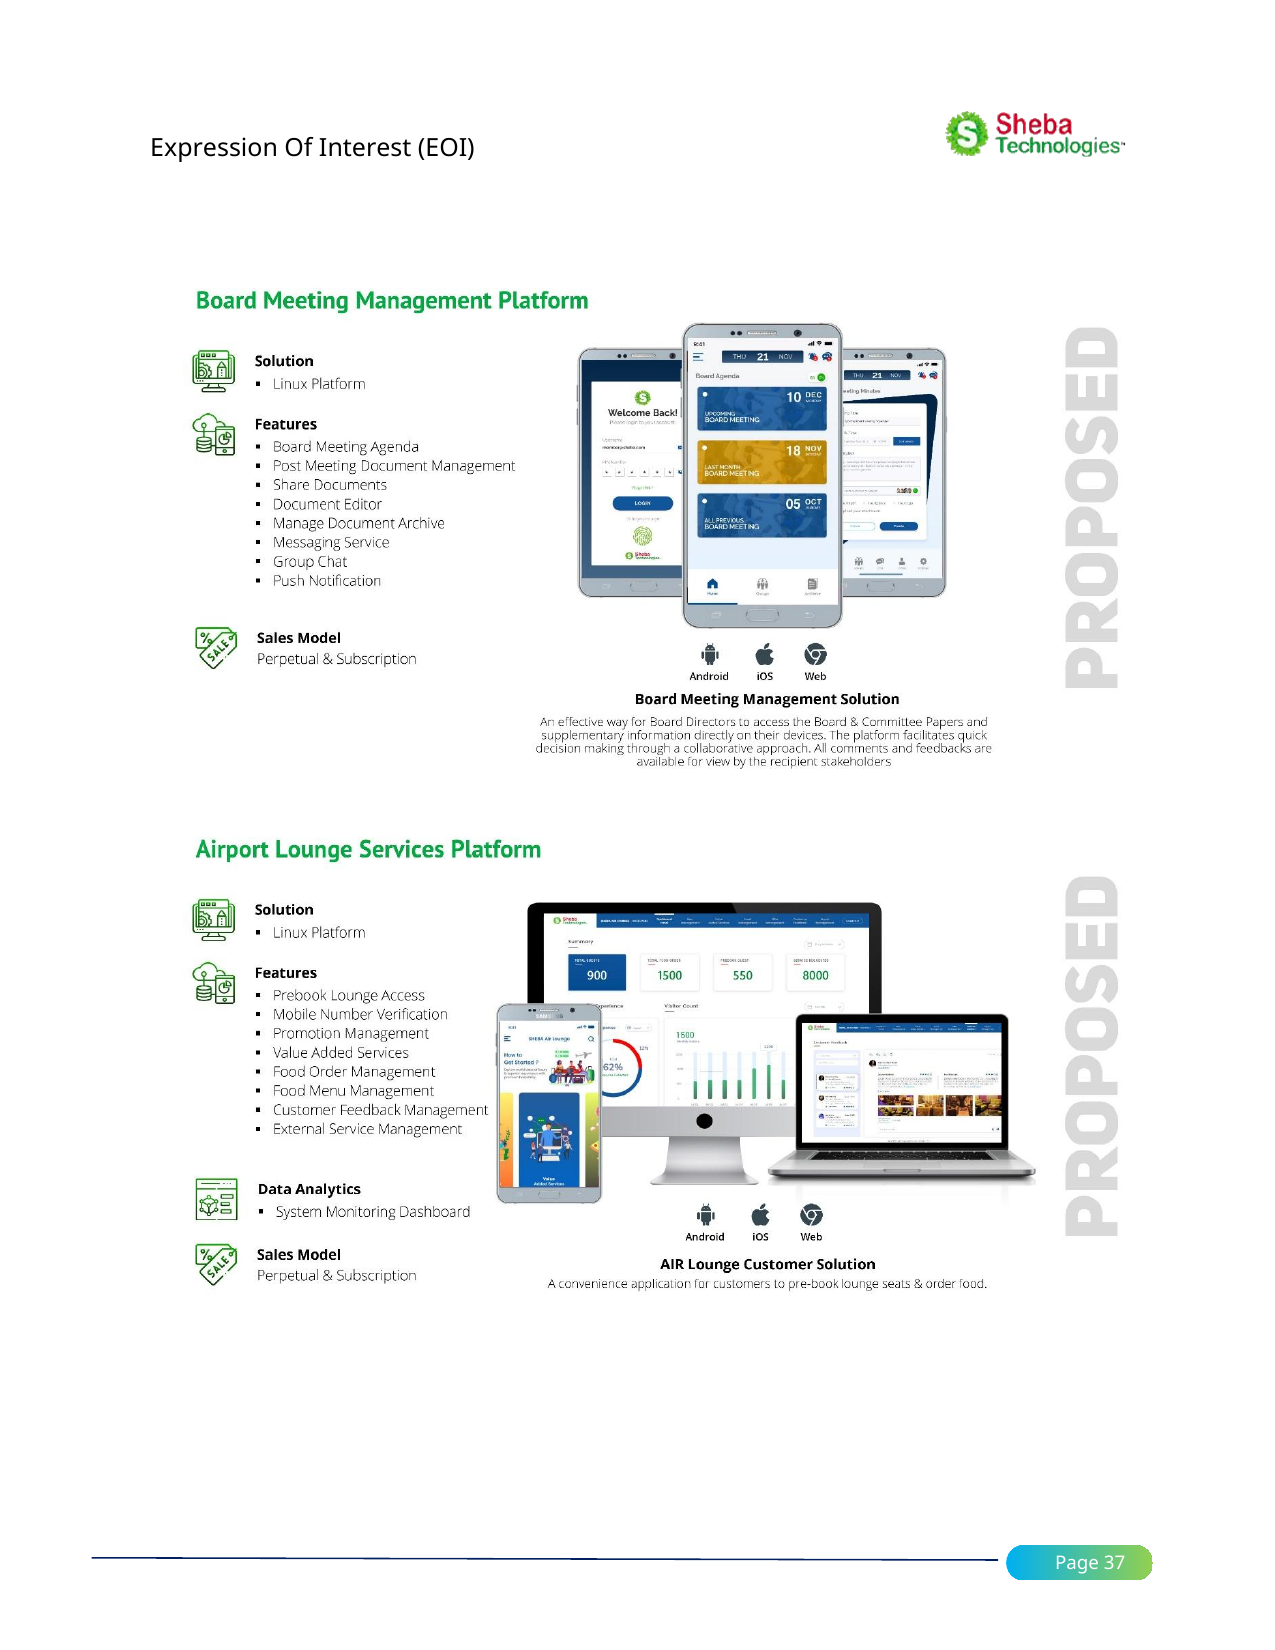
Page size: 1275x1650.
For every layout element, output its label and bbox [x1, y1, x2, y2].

picture [150, 233, 1125, 1331]
picture [945, 111, 1125, 157]
